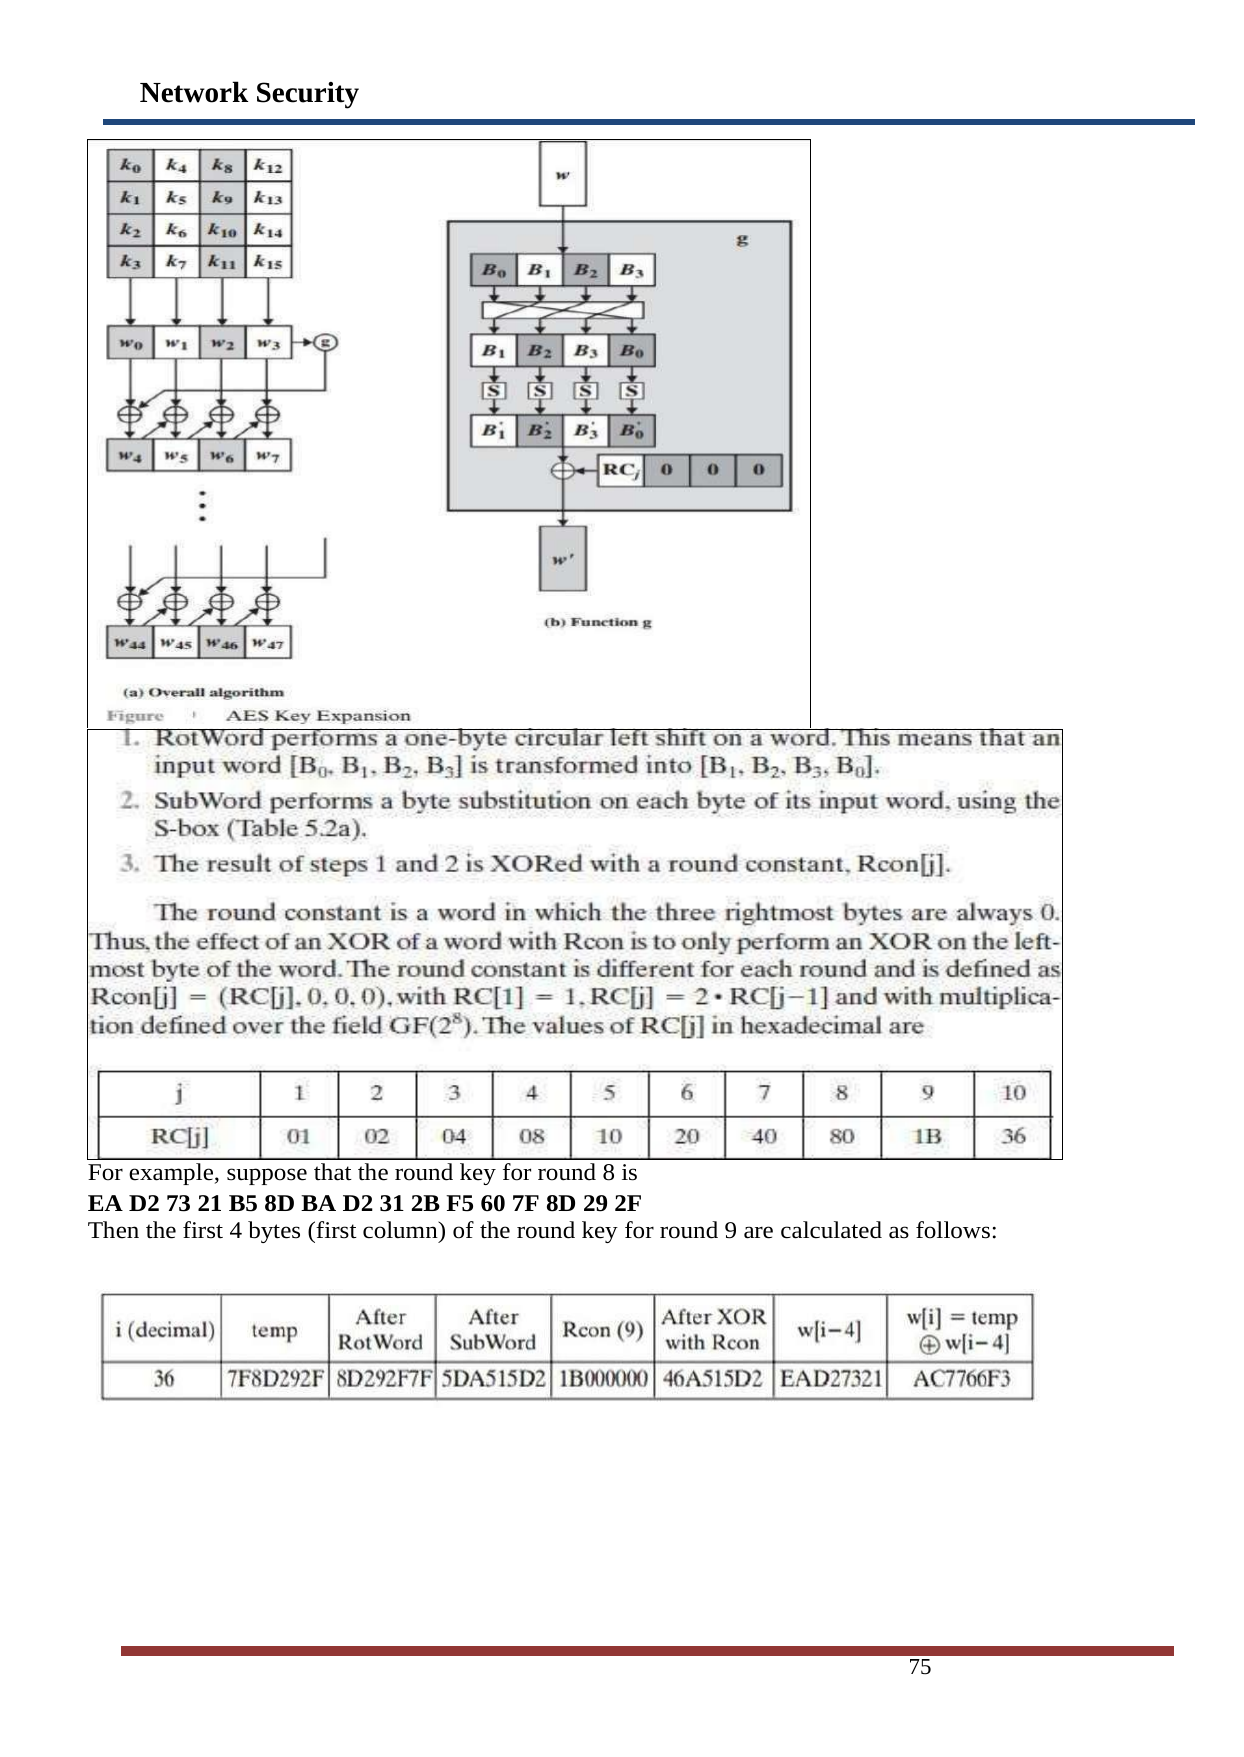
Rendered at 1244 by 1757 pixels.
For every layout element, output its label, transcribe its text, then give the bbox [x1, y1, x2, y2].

text Then the first 4 bytes (first column) of the round key for round 9 are calculated as follows: [88, 1216, 1204, 1244]
picture [88, 730, 1062, 1159]
text EA D2 73 21 B5 8D BA D2 31 2B F5 60 7F 8D 29 2F [88, 1189, 1204, 1216]
text For example, suppose that the round key for round 8 is [88, 1160, 1204, 1186]
picture [87, 140, 1063, 729]
picture [95, 1289, 1040, 1408]
